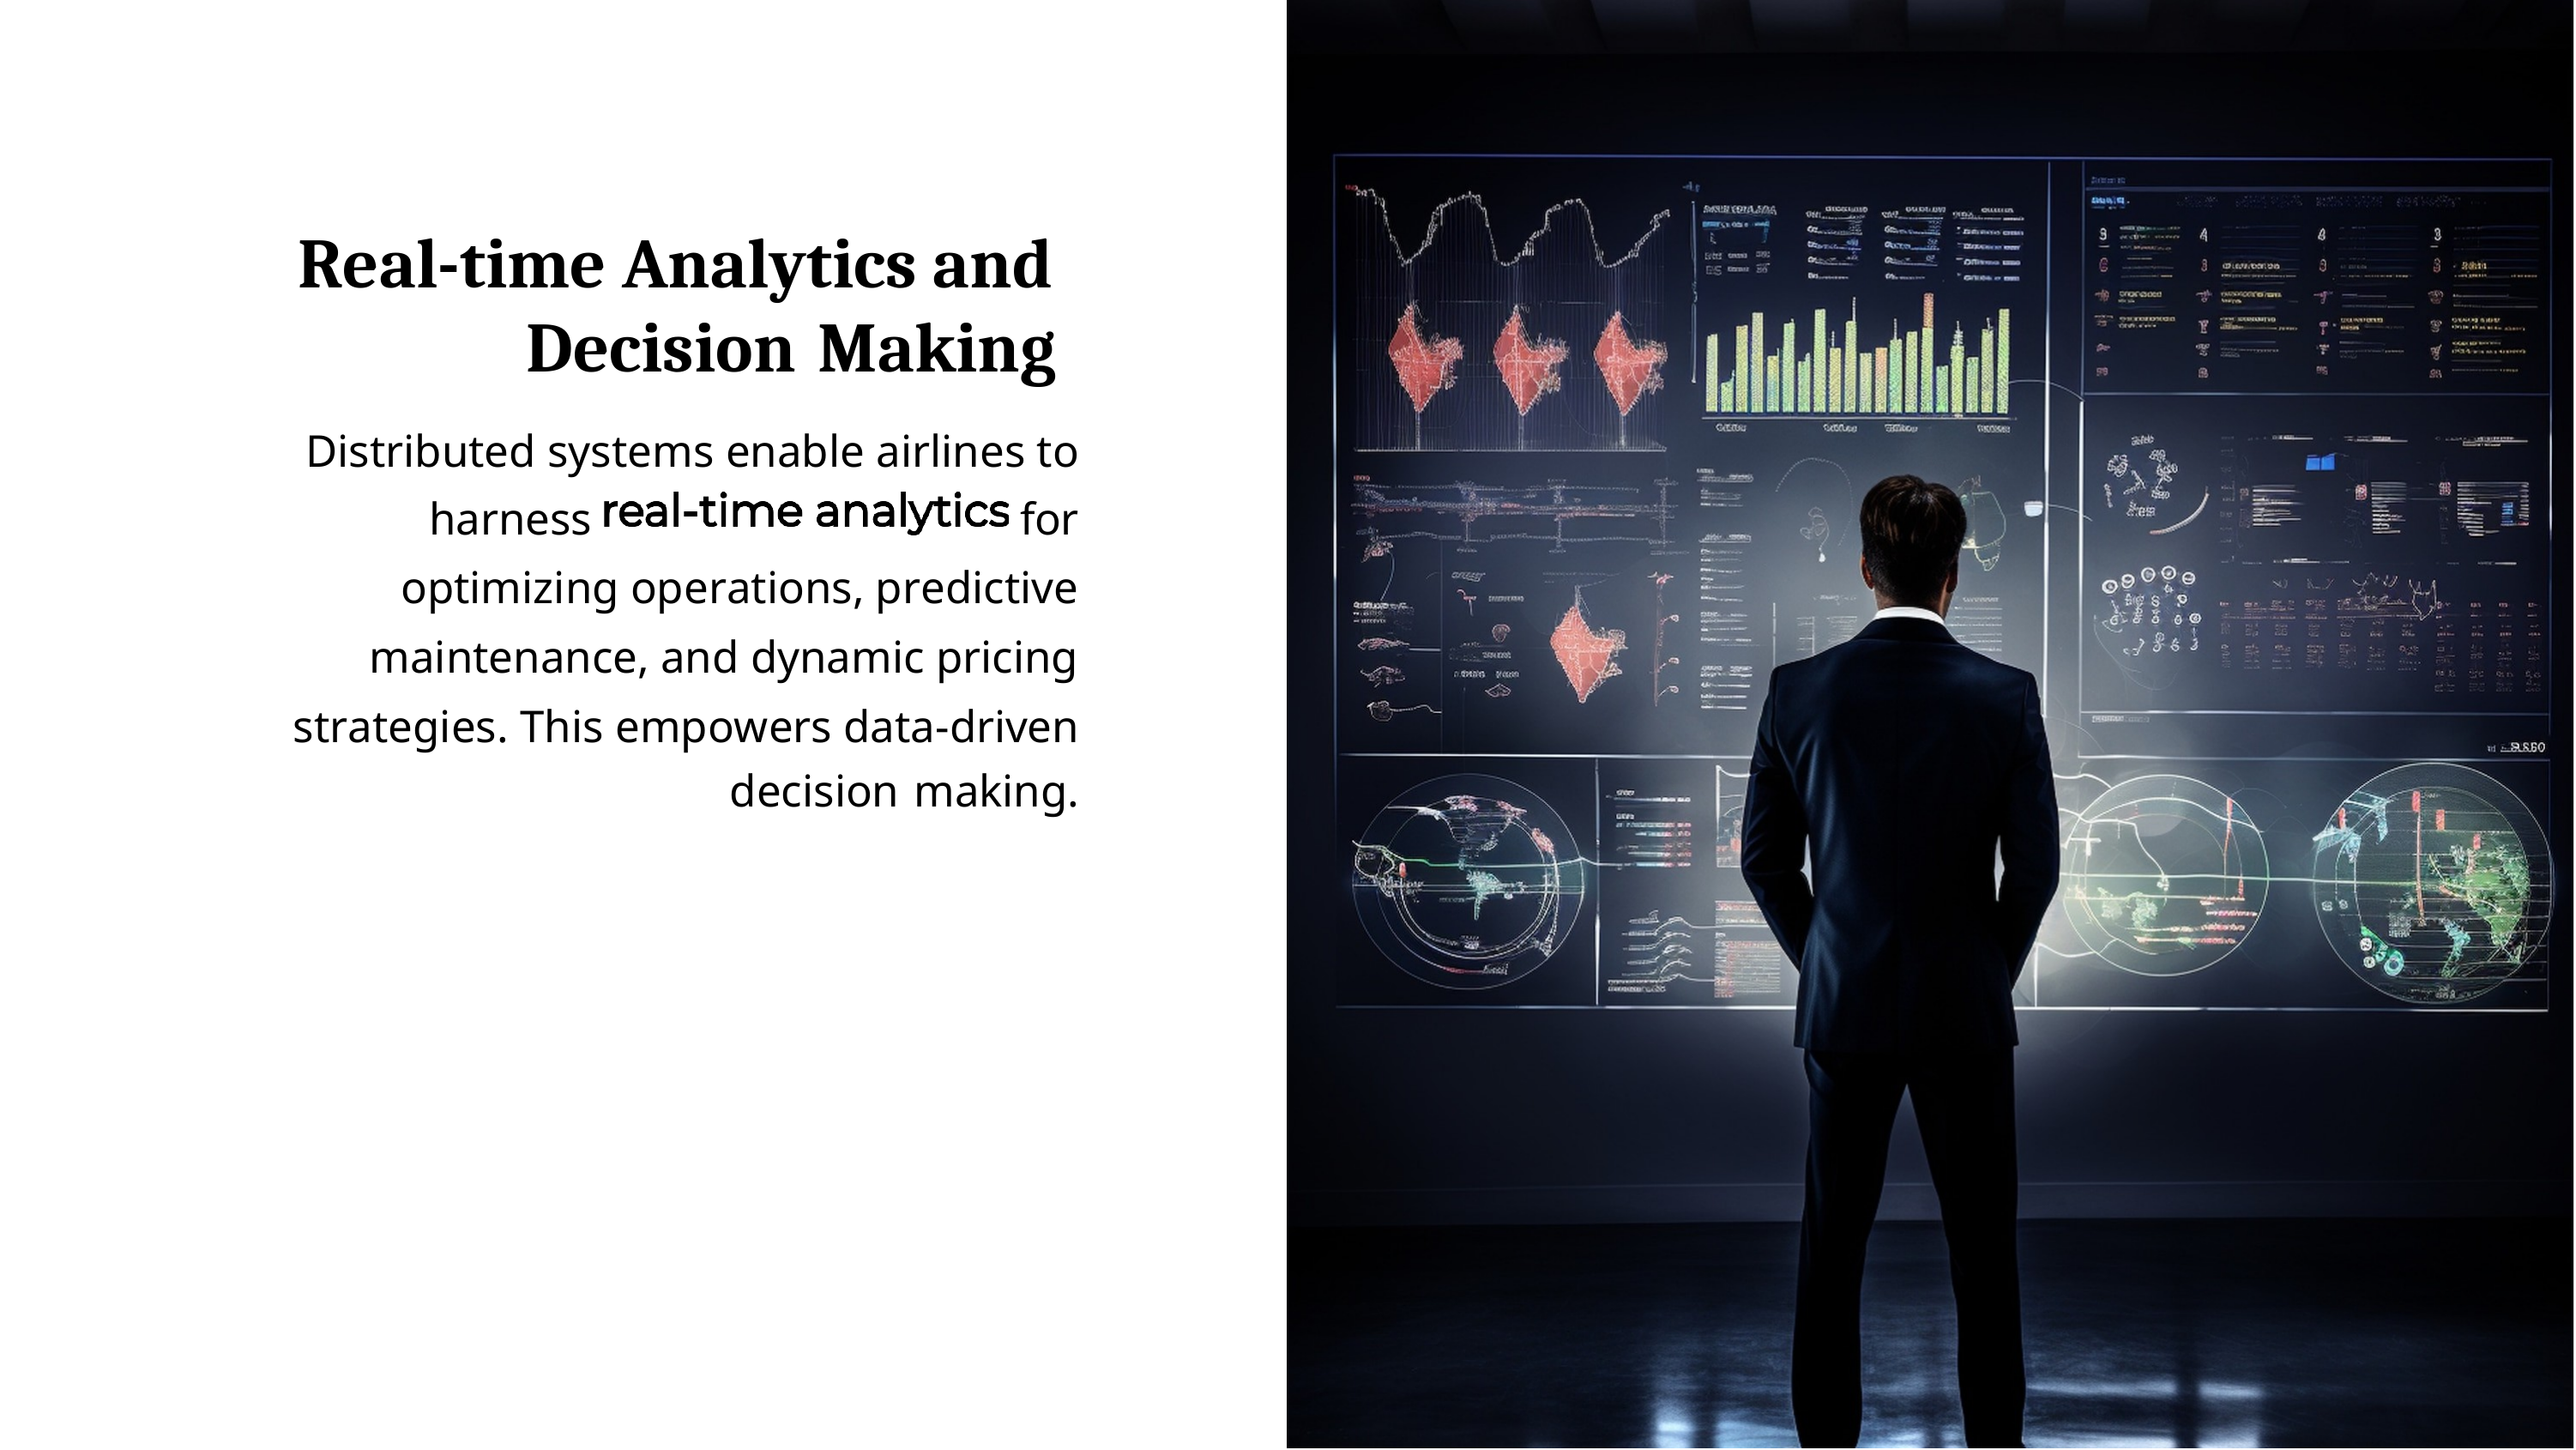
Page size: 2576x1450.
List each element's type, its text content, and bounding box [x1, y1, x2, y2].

text decision making. [178, 764, 1079, 817]
picture [604, 492, 1010, 535]
text Distributed systems enable airlines to harness for [249, 420, 1079, 548]
picture [1287, 0, 2573, 1448]
text optimizing operations, predictive maintenance, and dynamic pricing strategies. This empowers data-driven [237, 557, 1079, 755]
subtitle Real-time Analytics and Decision Making [298, 225, 1169, 390]
